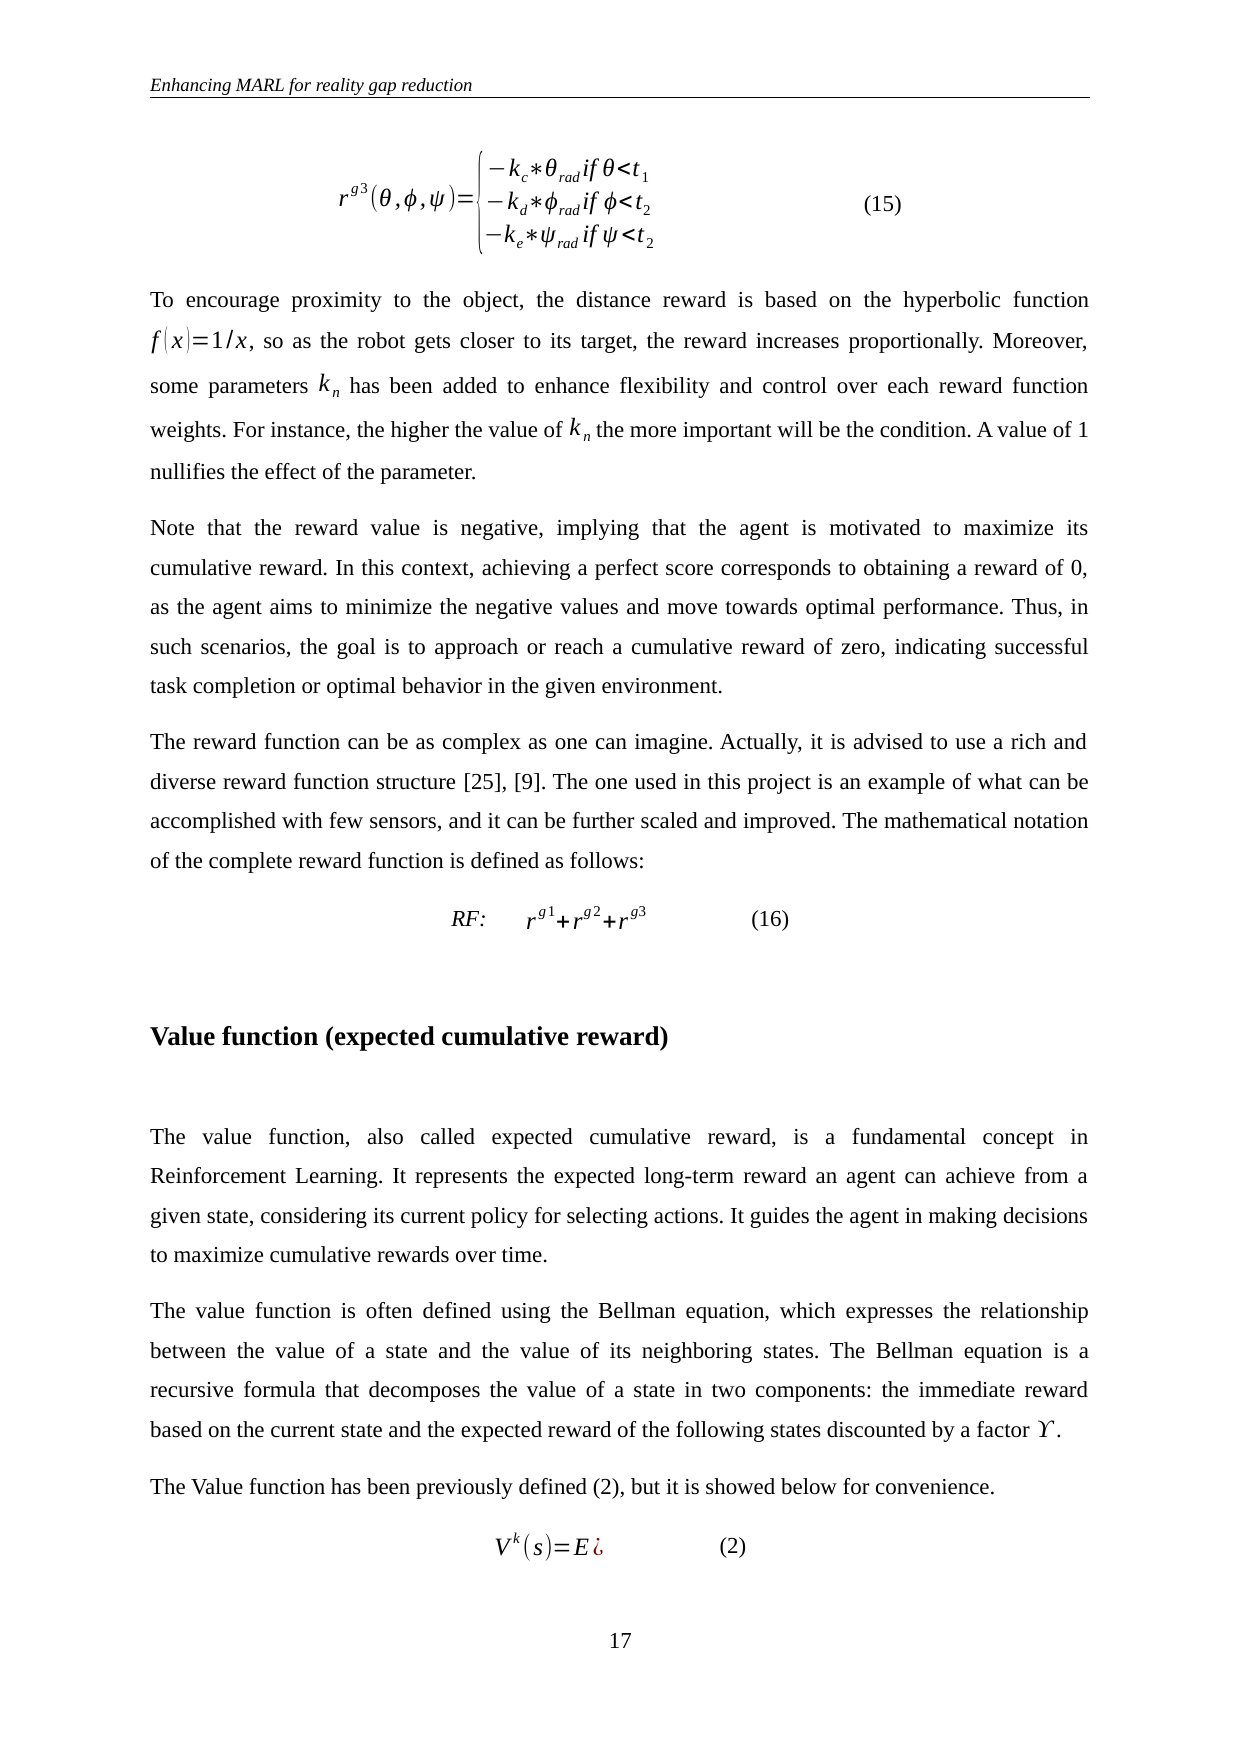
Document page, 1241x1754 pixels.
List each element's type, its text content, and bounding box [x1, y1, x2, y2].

text (15) [150, 150, 1090, 256]
subtitle Value function (expected cumulative reward) [150, 1020, 1090, 1051]
text RF: (16) [150, 903, 1090, 934]
text The value function is often defined using the Bellman equation, which expresses the relationship between the value of a state and the value of its neighboring states. The Bellman equation is a recursive formula that decomposes the value of a state in two components: the immediate reward based on the current state and the expected reward of the following states discounted by a factor . [150, 1297, 1090, 1443]
text The value function, also called expected cumulative reward, is a fundamental concept in Reinforcement Learning. It represents the expected long-term reward an agent can achieve from a given state, considering its current policy for selecting actions. It guides the agent in making decisions to maximize cumulative rewards over time. [150, 1123, 1090, 1268]
text The reward function can be as complex as one can imagine. Actually, it is advised to use a rich and diverse reward function structure [25], [9]. The one used in this project is an example of what can be accomplished with few sensors, and it can be further scaled and improved. The mathematical notation of the complete reward function is defined as follows: [150, 728, 1090, 873]
text Note that the reward value is negative, implying that the agent is motivated to maximize its cumulative reward. In this context, achieving a perfect score corresponds to obtaining a reward of 0, as the agent aims to minimize the negative values and move towards optimal performance. Thus, in such scenarios, the goal is to approach or reach a cumulative reward of zero, indicating successful task completion or optimal behavior in the given environment. [150, 514, 1090, 698]
text (2) [150, 1529, 1090, 1562]
text The Value function has been previously defined (2), but it is showed below for convenience. [150, 1473, 1090, 1499]
text To encourage proximity to the object, the distance reward is based on the hyperbolic function , so as the robot gets closer to its target, the reward increases proportionally. Moreover, some parameters has been added to enhance flexibility and control over each reward function weights. For instance, the higher the value of the more important will be the condition. A value of 1 nullifies the effect of the parameter. [150, 286, 1090, 484]
